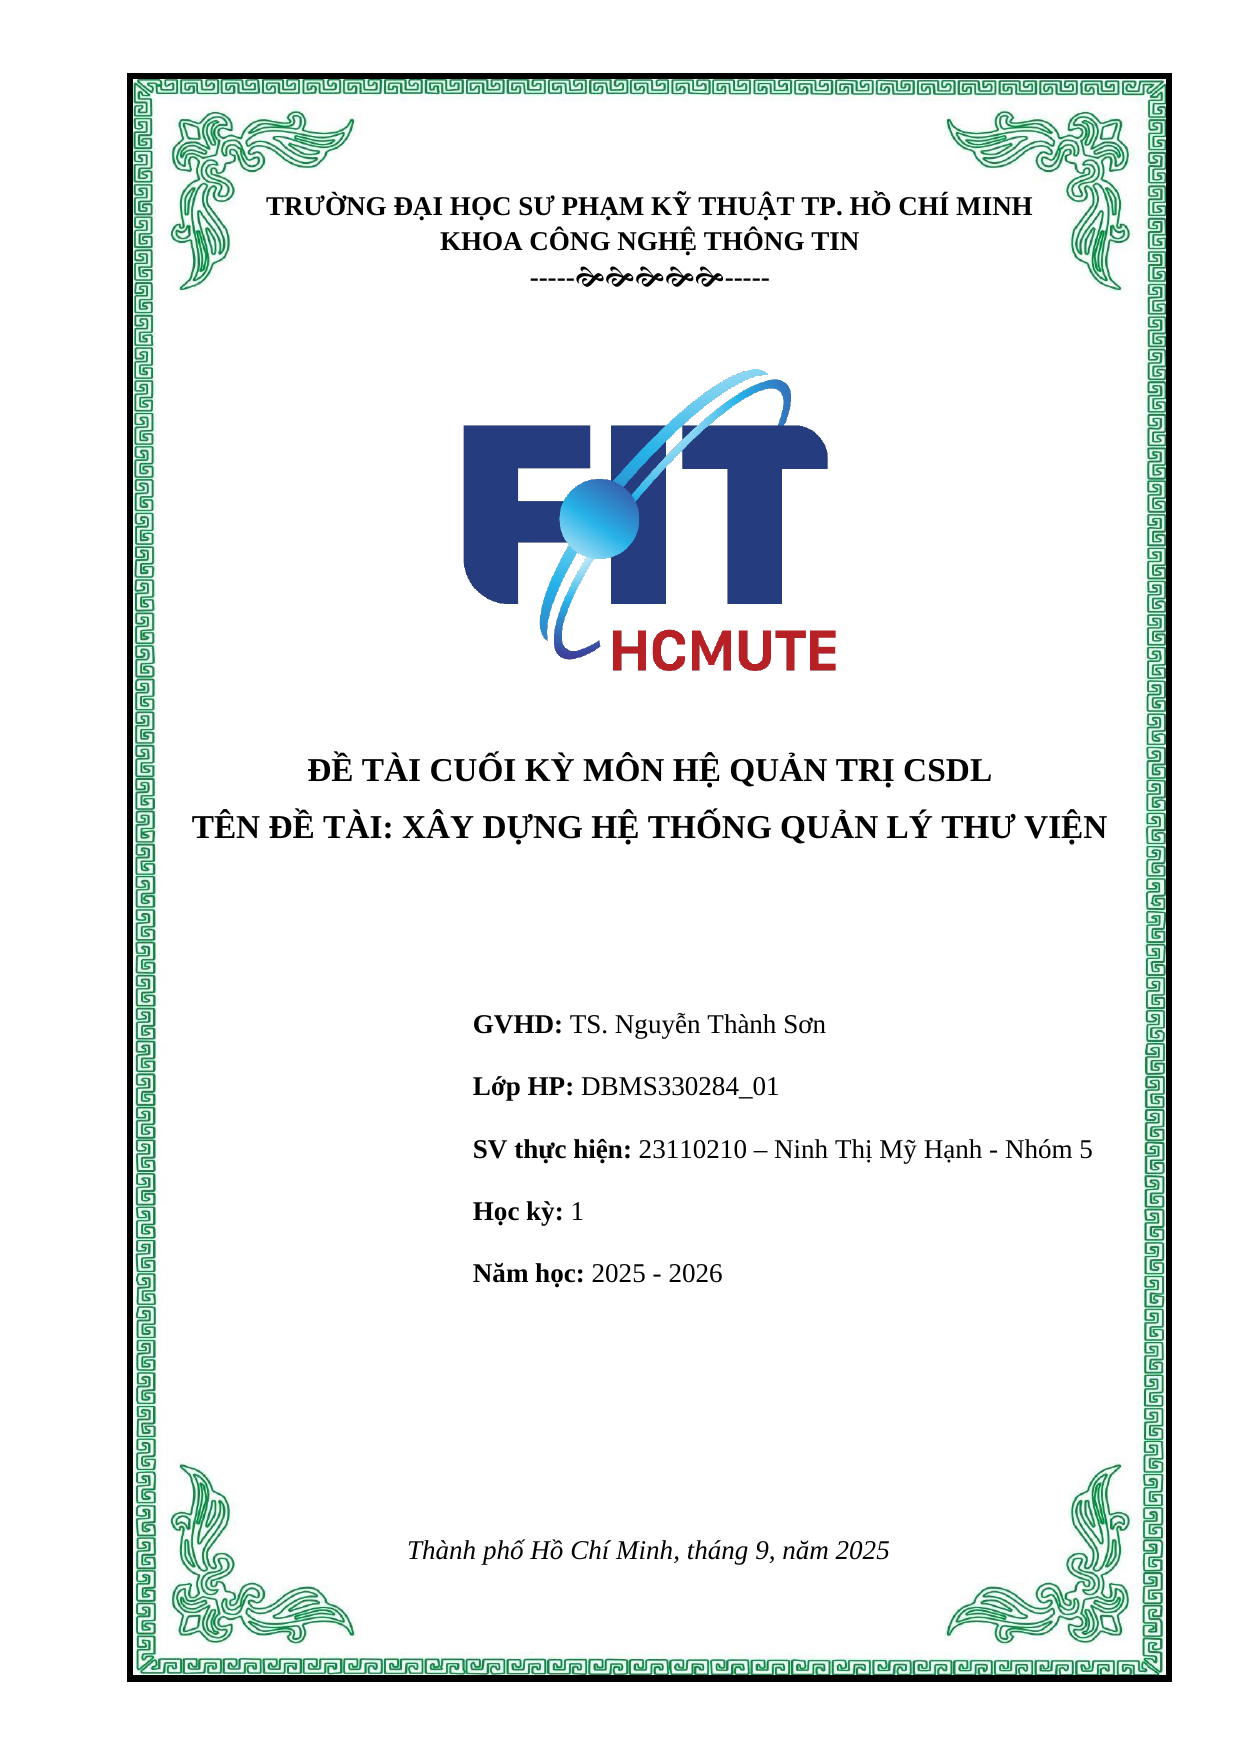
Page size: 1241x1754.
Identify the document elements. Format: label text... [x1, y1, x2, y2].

text -----🙞🙞🙞🙞🙞----- [148, 261, 1152, 293]
picture [133, 79, 1166, 1675]
text TÊN ĐỀ TÀI: XÂY DỰNG HỆ THỐNG QUẢN LÝ THƯ VIỆN [148, 808, 1152, 846]
text ĐỀ TÀI CUỐI KỲ MÔN HỆ QUẢN TRỊ CSDL [148, 750, 1152, 788]
text Lớp HP: DBMS330284_01 [473, 1070, 1152, 1102]
text GVHD: TS. Nguyễn Thành Sơn [473, 1008, 1152, 1039]
text Học kỳ: 1 [473, 1195, 1152, 1226]
text SV thực hiện: 23110210 – Ninh Thị Mỹ Hạnh - Nhóm 5 [473, 1133, 1152, 1164]
text TRƯỜNG ĐẠI HỌC SƯ PHẠM KỸ THUẬT TP. HỒ CHÍ MINH [148, 189, 1152, 221]
text Năm học: 2025 - 2026 [473, 1257, 1152, 1288]
text KHOA CÔNG NGHỆ THÔNG TIN [148, 225, 1152, 256]
text Thành phố Hồ Chí Minh, tháng 9, năm 2025 [148, 1534, 1152, 1565]
